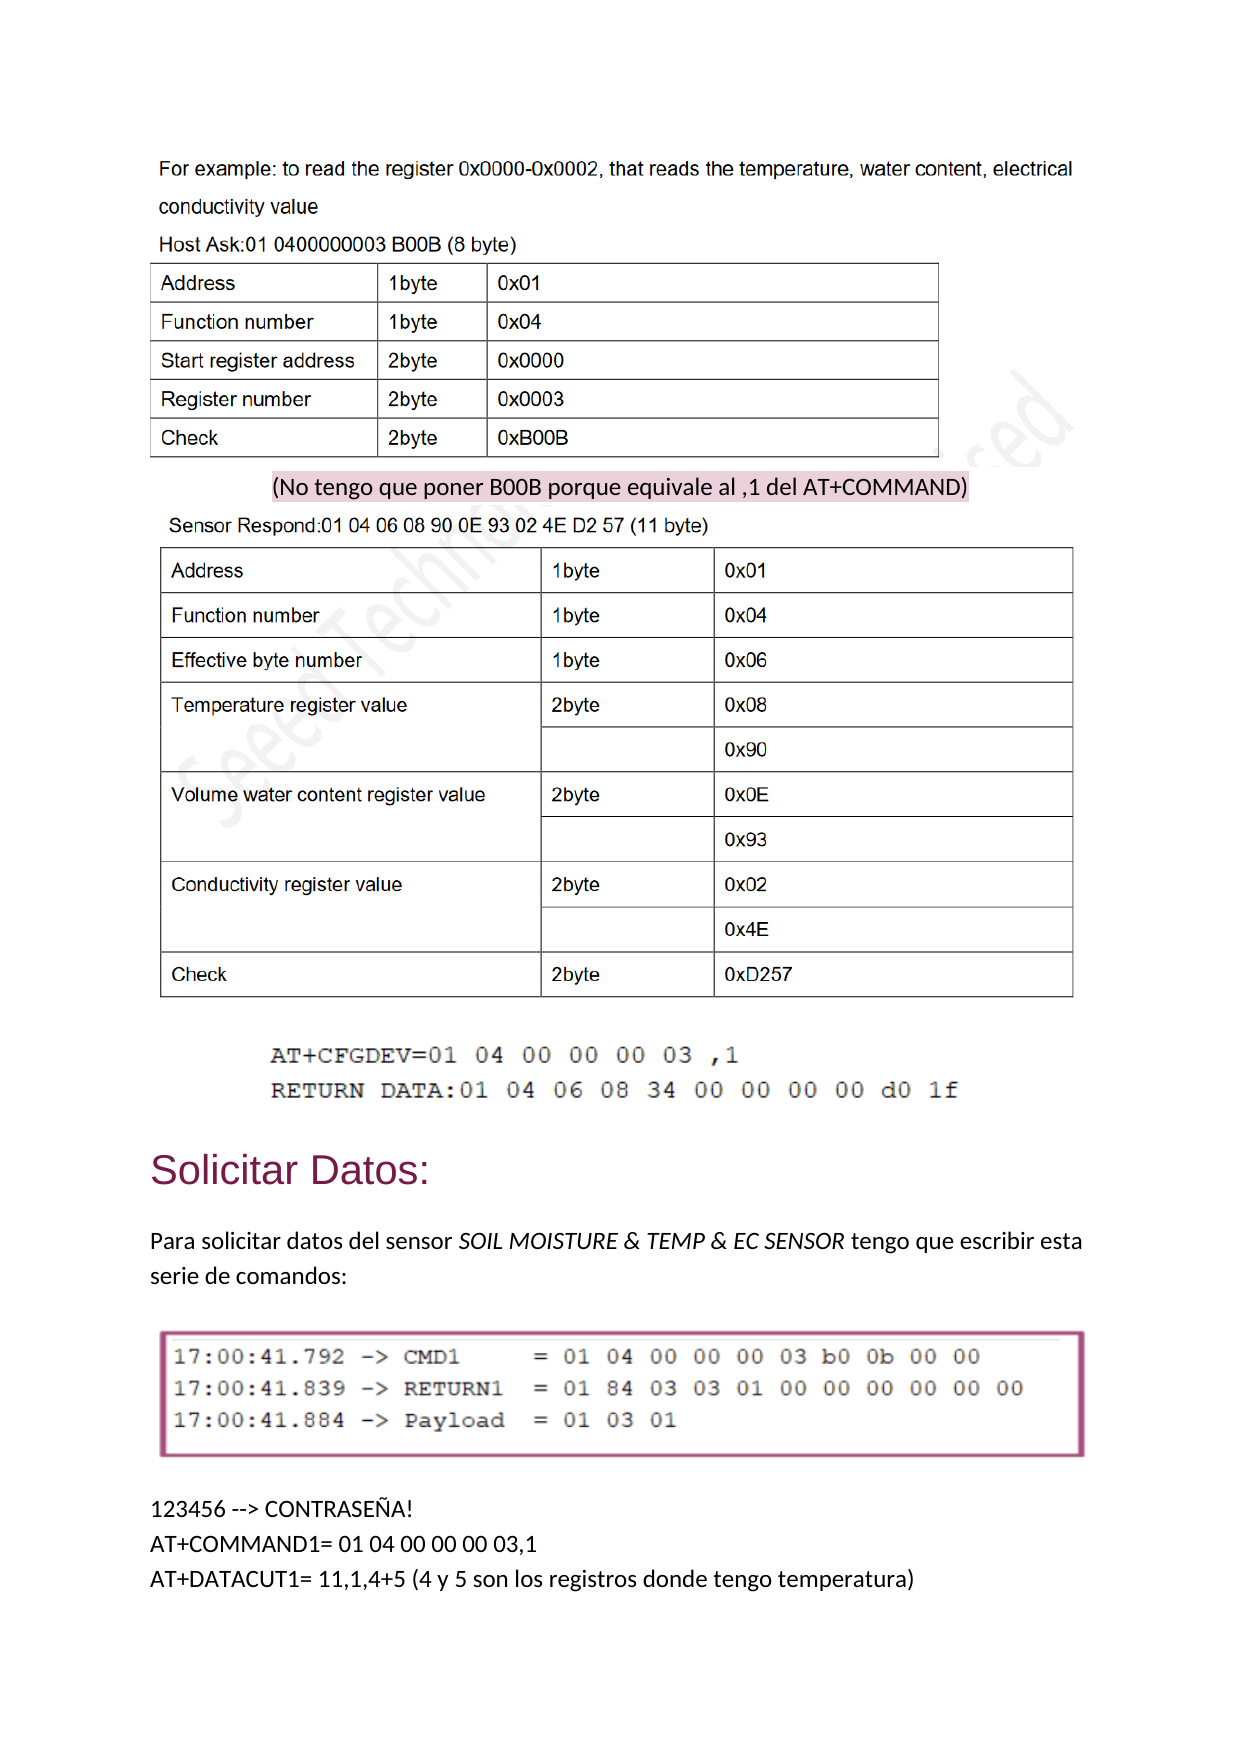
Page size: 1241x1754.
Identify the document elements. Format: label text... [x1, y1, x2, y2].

subtitle Solicitar Datos: [150, 1145, 1090, 1193]
text Para solicitar datos del sensor SOIL MOISTURE & TEMP & EC SENSOR tengo que escribir esta serie de comandos: [150, 1225, 1090, 1291]
text (No tengo que poner B00B porque equivale al ,1 del AT+COMMAND) [150, 467, 1090, 505]
picture [150, 1320, 1091, 1464]
picture [263, 1036, 978, 1117]
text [150, 1493, 1090, 1593]
picture [150, 505, 1091, 1008]
picture [150, 150, 1091, 467]
